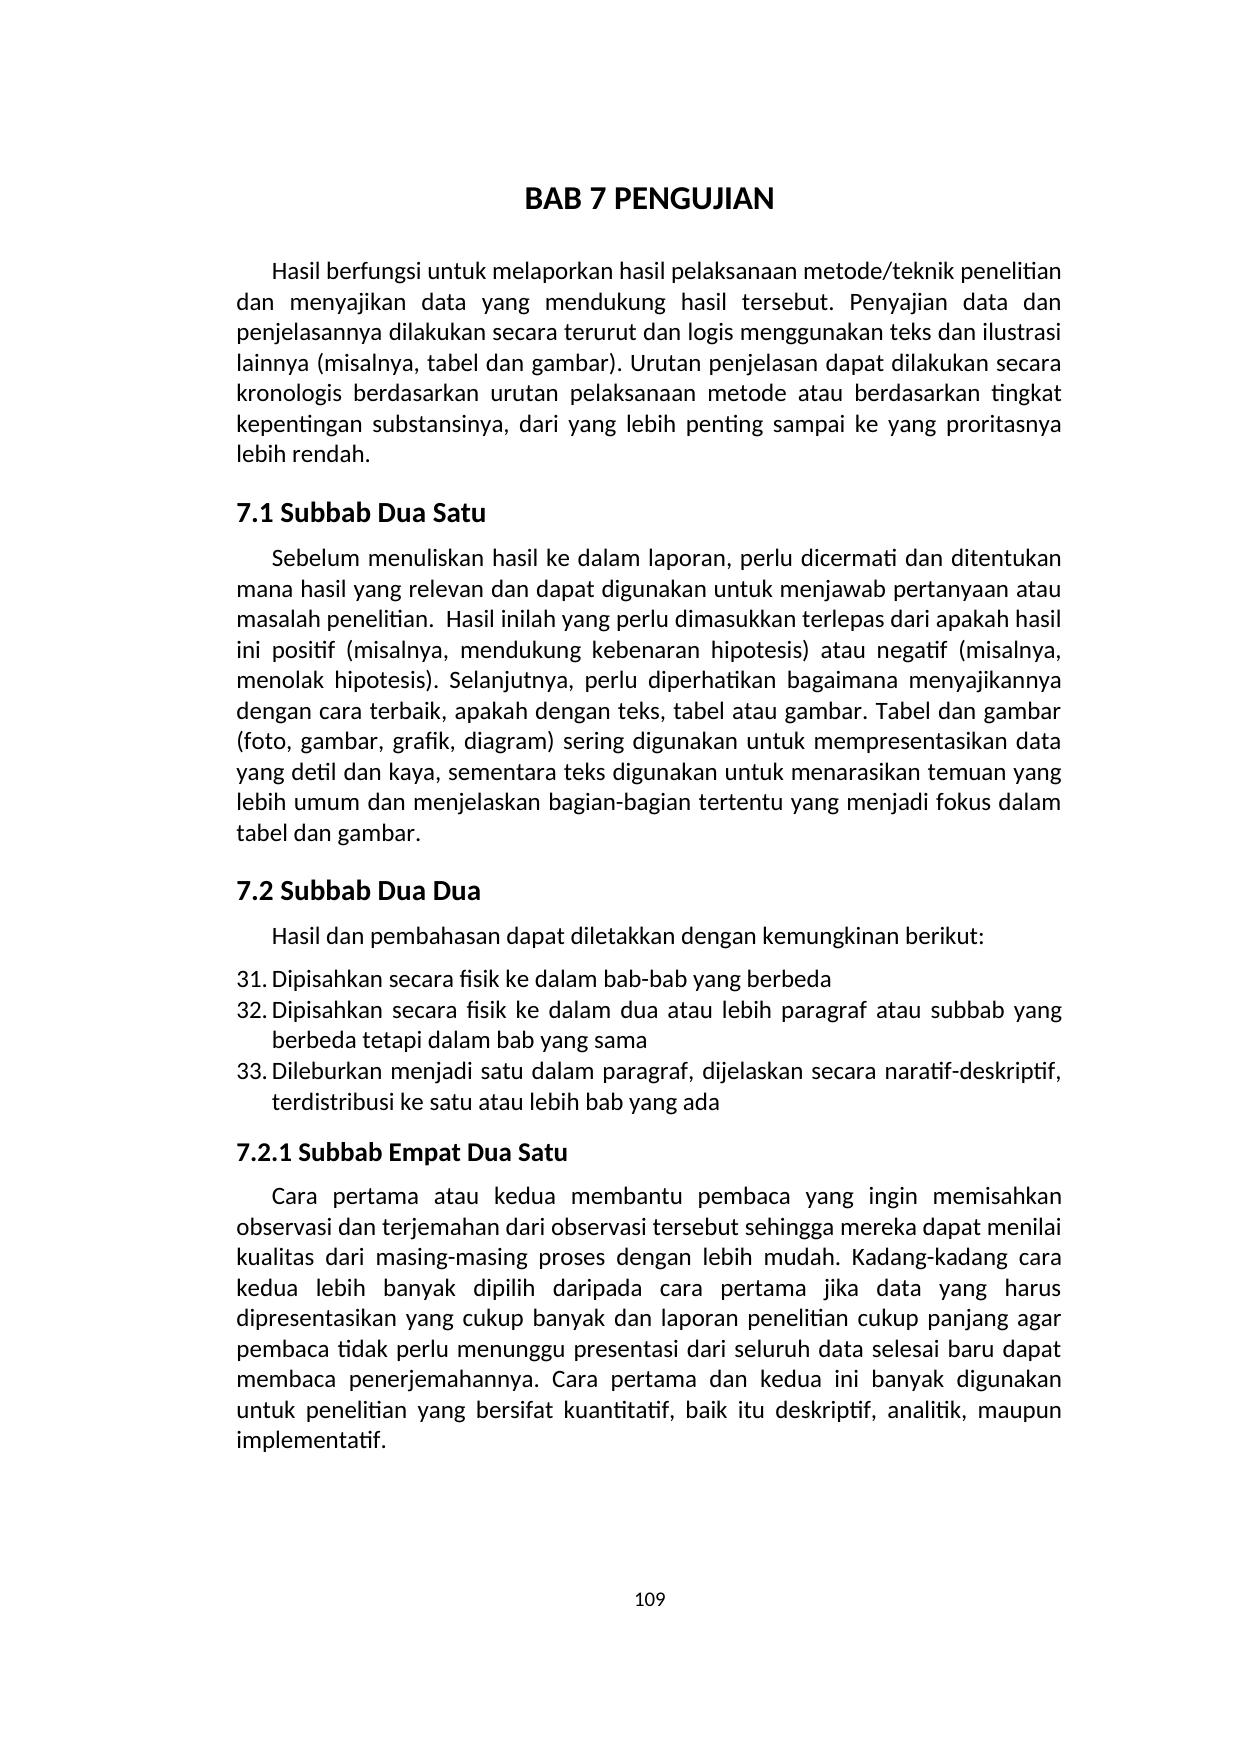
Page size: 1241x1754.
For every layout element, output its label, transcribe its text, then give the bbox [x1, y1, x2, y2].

subtitle Pengujian [236, 177, 1063, 218]
list Dipisahkan secara fisik ke dalam bab-bab yang berbeda [236, 963, 1063, 994]
subtitle Subbab Dua Dua [236, 872, 1063, 908]
list Dileburkan menjadi satu dalam paragraf, dijelaskan secara naratif-deskriptif, terdistribusi ke satu atau lebih bab yang ada [236, 1055, 1063, 1116]
subtitle Subbab Dua Satu [236, 494, 1063, 530]
text Hasil berfungsi untuk melaporkan hasil pelaksanaan metode/teknik penelitian dan menyajikan data yang mendukung hasil tersebut. Penyajian data dan penjelasannya dilakukan secara terurut dan logis menggunakan teks dan ilustrasi lainnya (misalnya, tabel dan gambar). Urutan penjelasan dapat dilakukan secara kronologis berdasarkan urutan pelaksanaan metode atau berdasarkan tingkat kepentingan substansinya, dari yang lebih penting sampai ke yang proritasnya lebih rendah. [236, 255, 1063, 469]
text Cara pertama atau kedua membantu pembaca yang ingin memisahkan observasi dan terjemahan dari observasi tersebut sehingga mereka dapat menilai kualitas dari masing-masing proses dengan lebih mudah. Kadang-kadang cara kedua lebih banyak dipilih daripada cara pertama jika data yang harus dipresentasikan yang cukup banyak dan laporan penelitian cukup panjang agar pembaca tidak perlu menunggu presentasi dari seluruh data selesai baru dapat membaca penerjemahannya. Cara pertama dan kedua ini banyak digunakan untuk penelitian yang bersifat kuantitatif, baik itu deskriptif, analitik, maupun implementatif. [236, 1180, 1063, 1455]
text Sebelum menuliskan hasil ke dalam laporan, perlu dicermati dan ditentukan mana hasil yang relevan dan dapat digunakan untuk menjawab pertanyaan atau masalah penelitian. Hasil inilah yang perlu dimasukkan terlepas dari apakah hasil ini positif (misalnya, mendukung kebenaran hipotesis) atau negatif (misalnya, menolak hipotesis). Selanjutnya, perlu diperhatikan bagaimana menyajikannya dengan cara terbaik, apakah dengan teks, tabel atau gambar. Tabel dan gambar (foto, gambar, grafik, diagram) sering digunakan untuk mempresentasikan data yang detil dan kaya, sementara teks digunakan untuk menarasikan temuan yang lebih umum dan menjelaskan bagian-bagian tertentu yang menjadi fokus dalam tabel dan gambar. [236, 542, 1063, 847]
subtitle Subbab Empat Dua Satu [236, 1135, 1063, 1168]
text Hasil dan pembahasan dapat diletakkan dengan kemungkinan berikut: [236, 921, 1063, 951]
list Dipisahkan secara fisik ke dalam dua atau lebih paragraf atau subbab yang berbeda tetapi dalam bab yang sama [236, 994, 1063, 1055]
